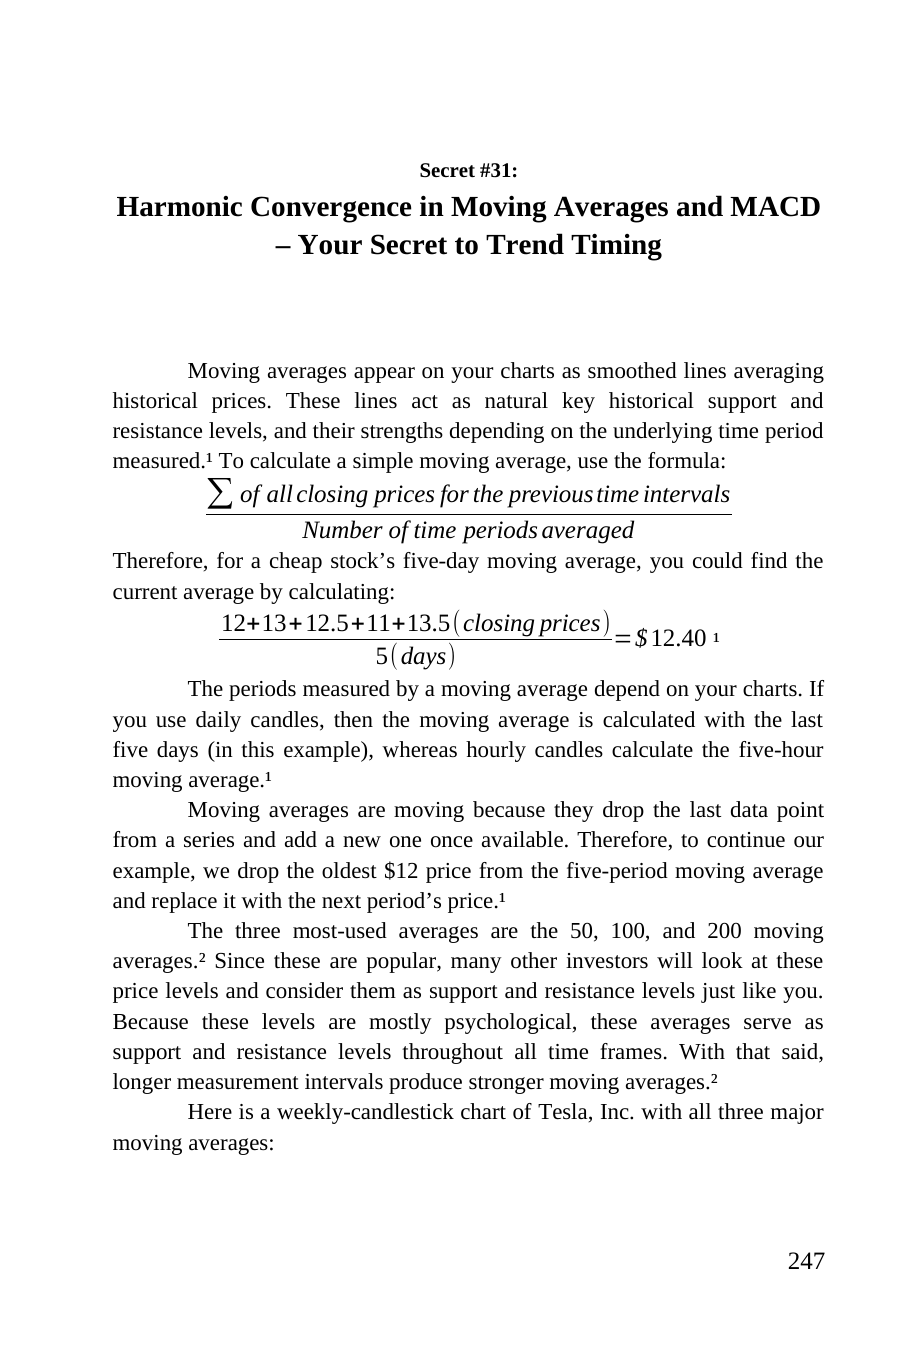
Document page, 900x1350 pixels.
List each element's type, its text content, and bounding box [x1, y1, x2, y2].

text Moving averages are moving because they drop the last data point from a series and add a new one once available. Therefore, to continue our example, we drop the oldest $12 price from the five-period moving average and replace it with the next period’s price.¹ [112, 796, 825, 913]
text The three most-used averages are the 50, 100, and 200 moving averages.² Since these are popular, many other investors will look at these price levels and consider them as support and resistance levels just like you. Because these levels are mostly psychological, these averages serve as support and resistance levels throughout all time frames. With that said, longer measurement intervals produce stronger moving averages.² [112, 1003, 825, 1094]
text Moving averages appear on your charts as smoothed lines averaging historical prices. These lines act as natural key historical support and resistance levels, and their strengths depending on the underlying time period measured.¹ To calculate a simple moving average, use the formula: [112, 357, 825, 474]
text The three most-used averages are the 50, 100, and 200 moving averages.² Since these are popular, many other investors will look at these price levels and consider them as support and resistance levels just like you. Because these levels are mostly psychological, these averages serve as support and resistance levels throughout all time frames. With that said, longer measurement intervals produce stronger moving averages.² [112, 917, 825, 987]
text Here is a weekly-candlestick chart of Tesla, Inc. with all three major moving averages: [112, 1098, 825, 1155]
text The periods measured by a moving average depend on your charts. If you use daily candles, then the moving average is calculated with the last five days (in this example), whereas hourly candles calculate the five-hour moving average.¹ [112, 675, 825, 792]
text ¹ [112, 608, 825, 672]
text Therefore, for a cheap stock’s five-day moving average, you could find the current average by calculating: [112, 547, 825, 604]
subtitle Harmonic Convergence in Moving Averages and MACD – Your Secret to Trend Timing [112, 151, 825, 261]
